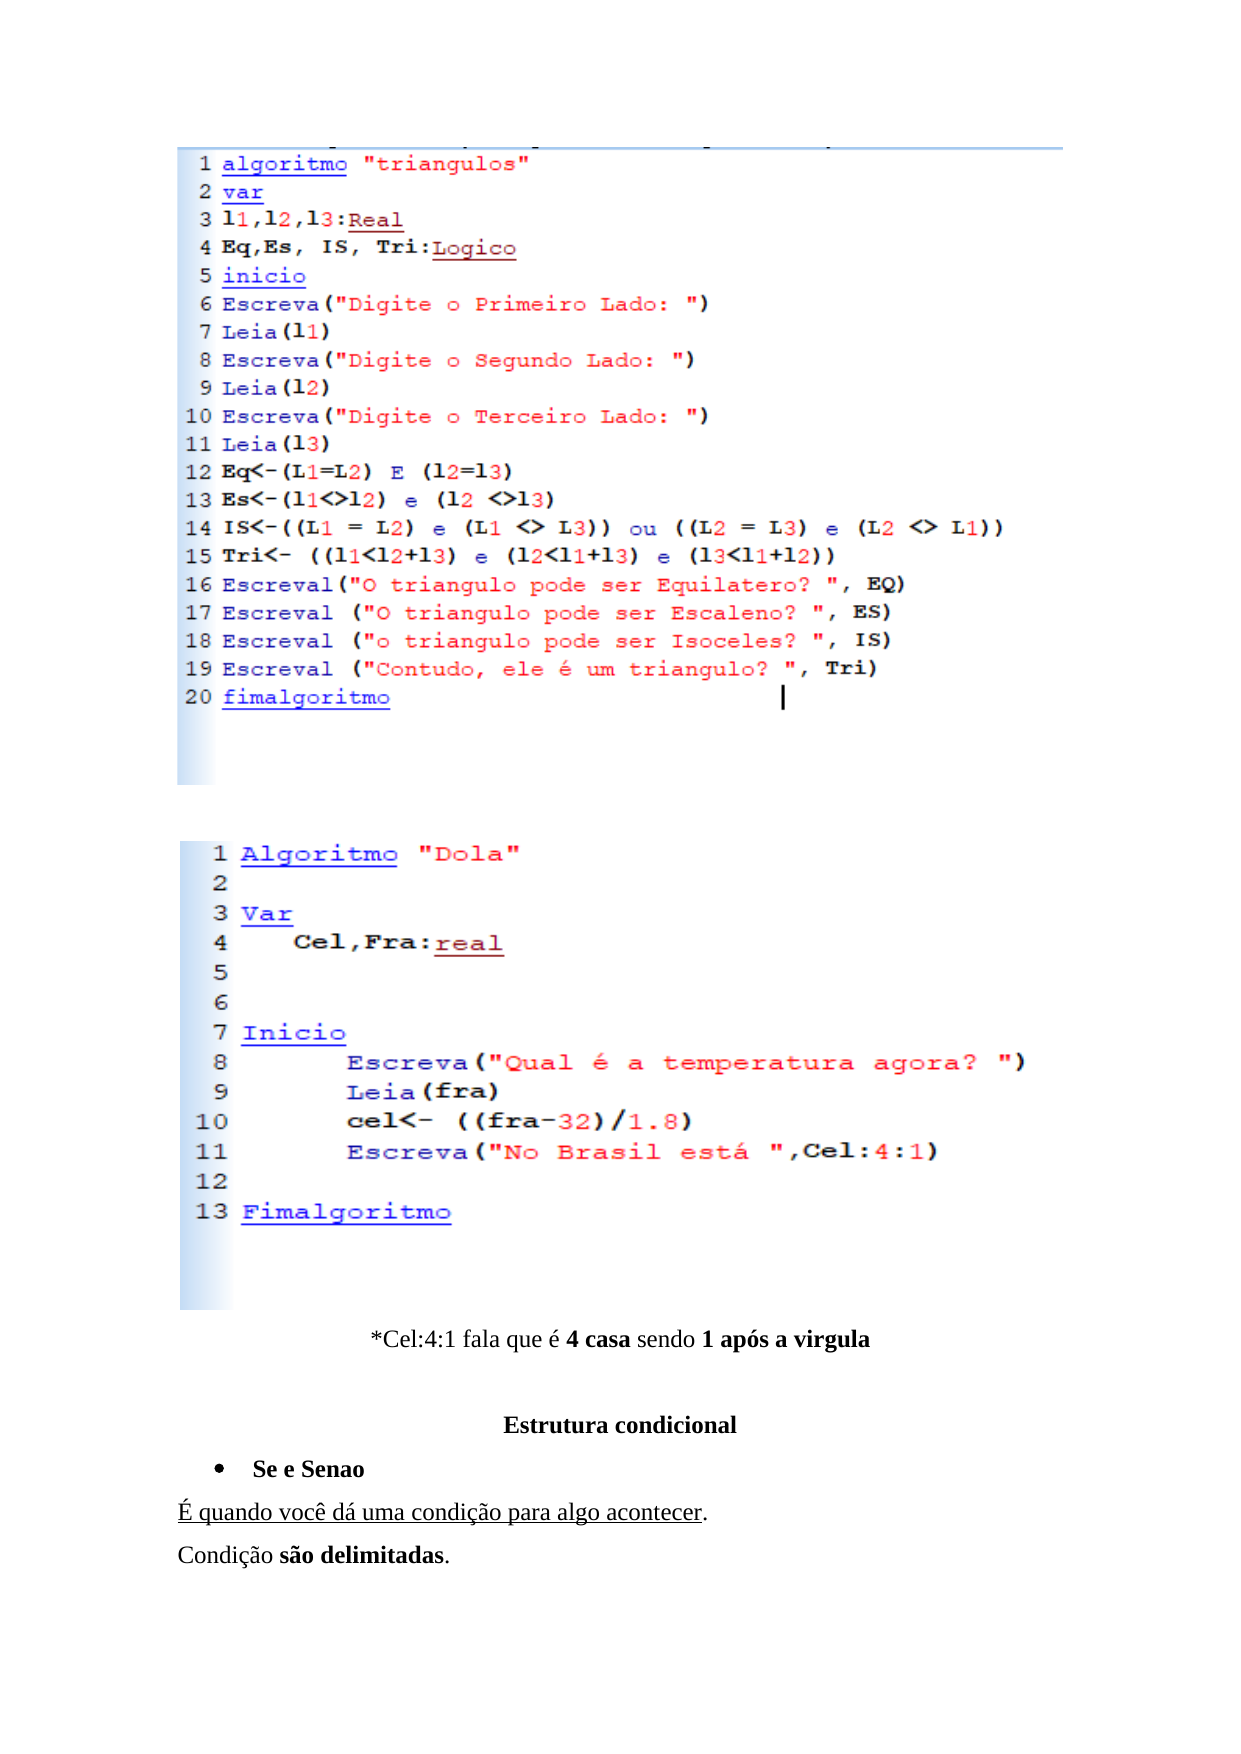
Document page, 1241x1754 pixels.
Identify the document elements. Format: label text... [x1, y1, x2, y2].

list Se e Senao [215, 1454, 1063, 1482]
picture [177, 147, 1063, 785]
text Condição são delimitadas. [177, 1540, 1063, 1569]
picture [180, 841, 1061, 1310]
text É quando você dá uma condição para algo acontecer. [177, 1497, 1063, 1526]
text *Cel:4:1 fala que é 4 casa sendo 1 após a virgula [177, 1324, 1063, 1353]
text Estrutura condicional [177, 1411, 1063, 1439]
